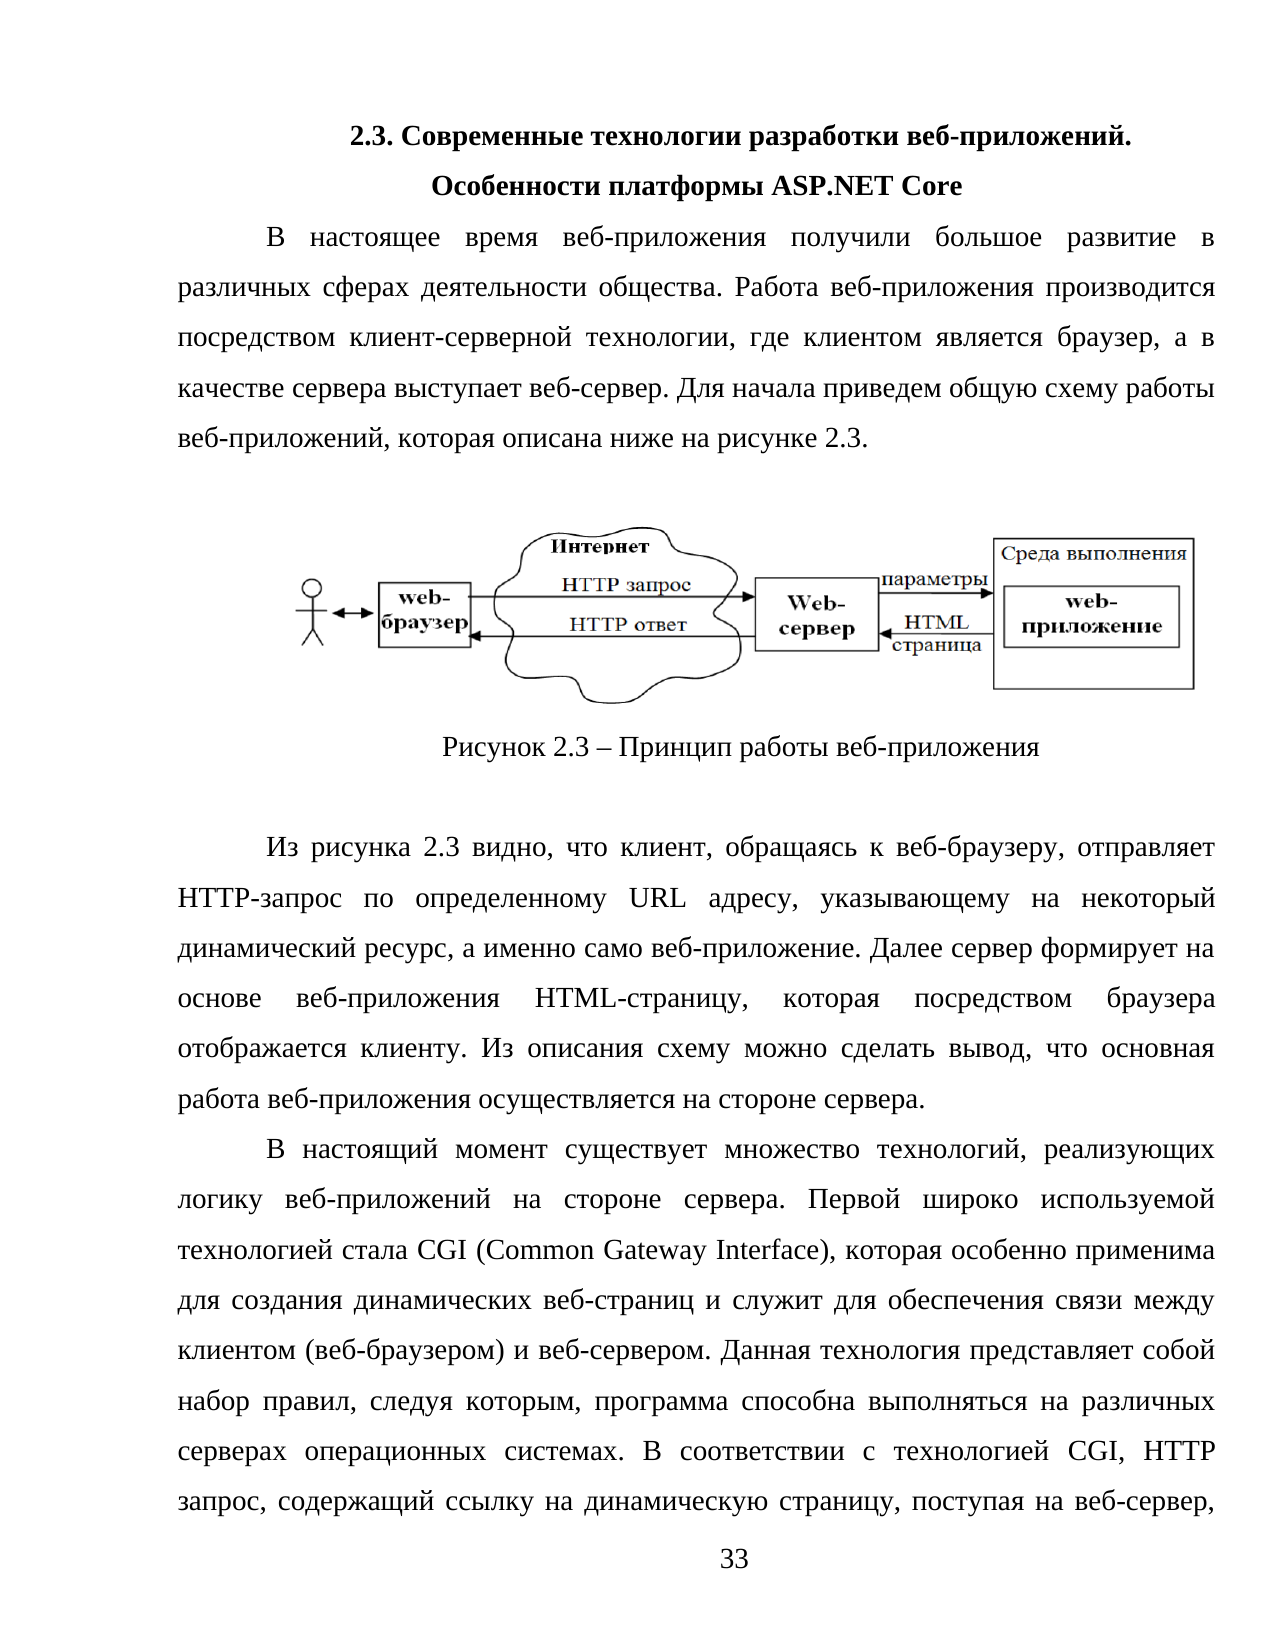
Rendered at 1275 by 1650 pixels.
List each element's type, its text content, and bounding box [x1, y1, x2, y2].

text Из рисунка 2.3 видно, что клиент, обращаясь к веб-браузеру, отправляет HTTP-запрос по определенному URL адресу, указывающему на некоторый динамический ресурс, а именно само веб-приложение. Далее сервер формирует на основе веб-приложения HTML-страницу, которая посредством браузера отображается клиенту. Из описания схему можно сделать вывод, что основная работа веб-приложения осуществляется на стороне сервера. [177, 829, 1216, 1114]
text В настоящее время веб-приложения получили большое развитие в различных сферах деятельности общества. Работа веб-приложения производится посредством клиент-серверной технологии, где клиентом является браузер, а в качестве сервера выступает веб-сервер. Для начала приведем общую схему работы веб-приложений, которая описана ниже на рисунке 2.3. [177, 219, 1216, 453]
subtitle 2.3. Современные технологии разработки веб-приложений. Особенности платформы ASP.NET Core [177, 118, 1216, 202]
text Рисунок 2.3 – Принцип работы веб-приложения [177, 729, 1216, 762]
picture [276, 520, 1206, 712]
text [177, 1131, 1216, 1517]
